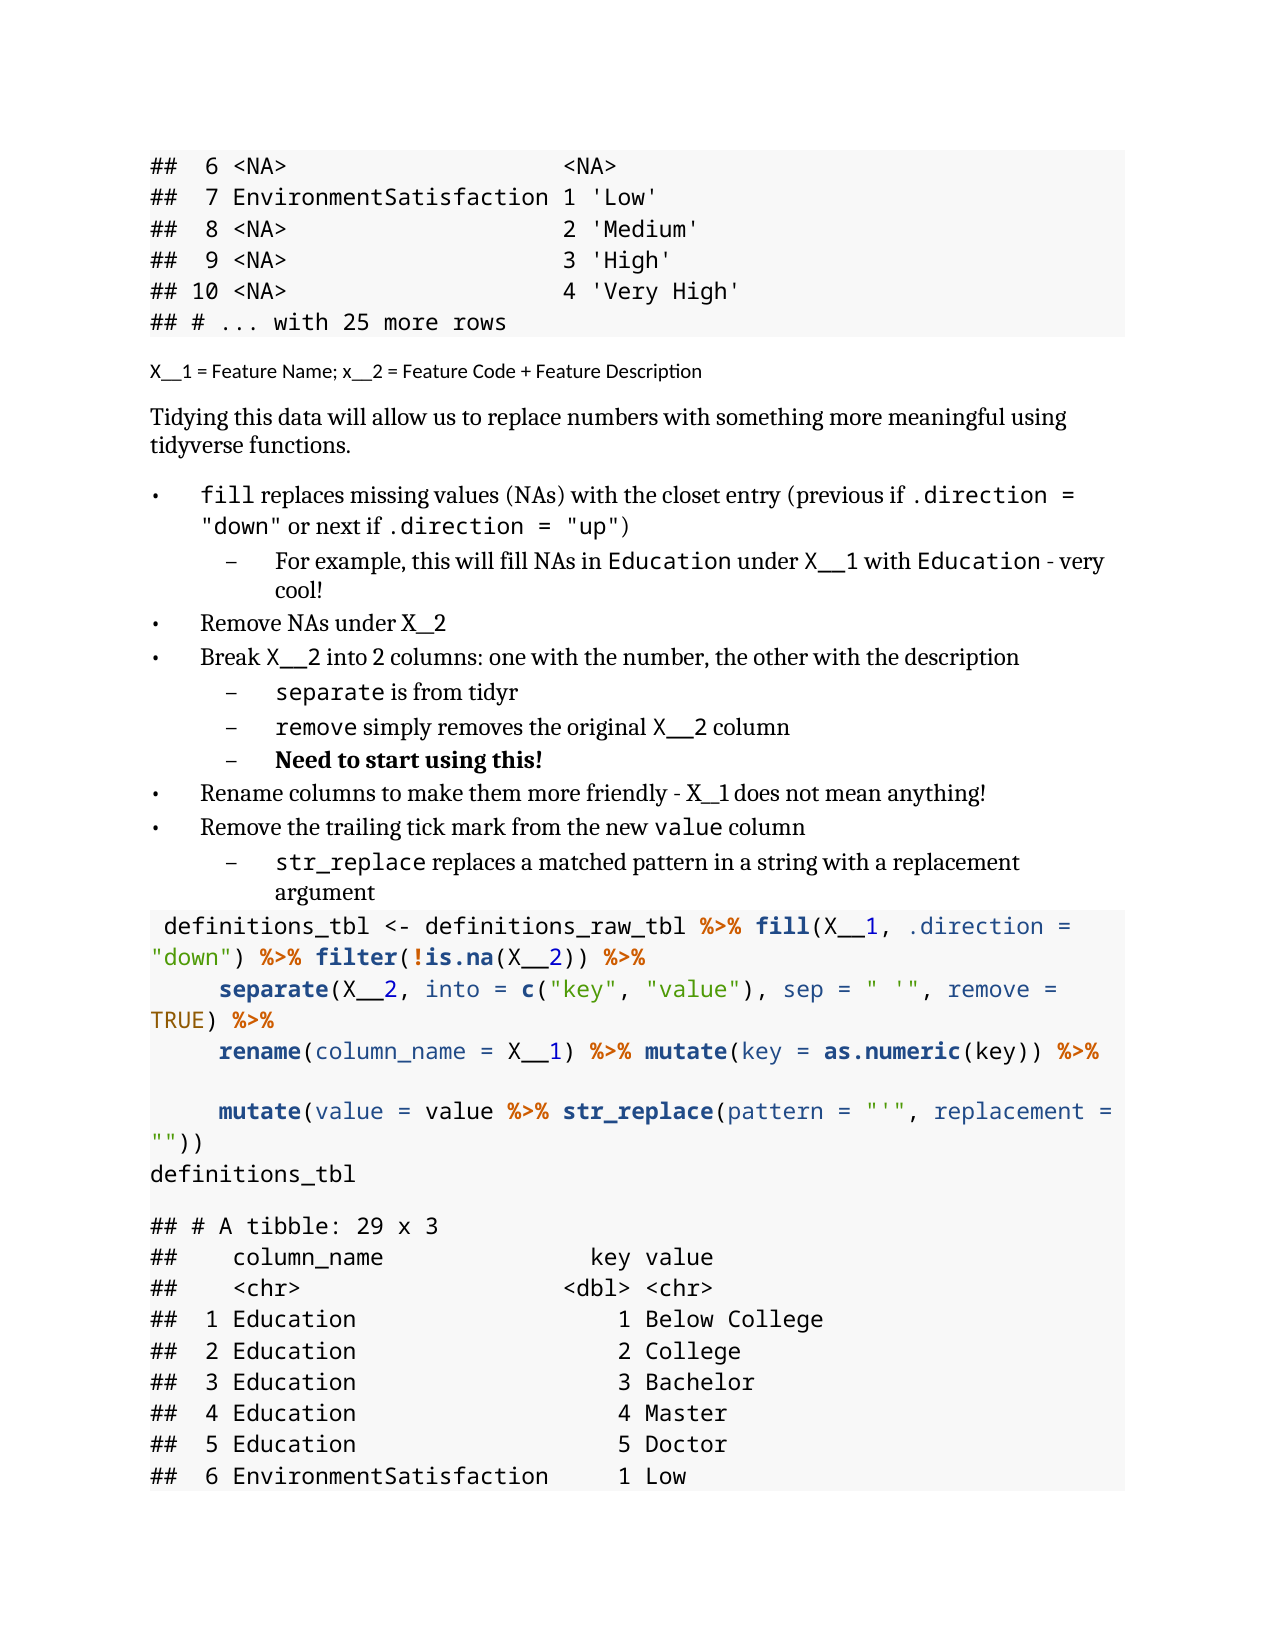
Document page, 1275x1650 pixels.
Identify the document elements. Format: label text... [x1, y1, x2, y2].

list separate is from tidyr [225, 676, 1125, 707]
list For example, this will fill NAs in Education under X__1 with Education - very cool! [225, 545, 1125, 605]
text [150, 1209, 1125, 1491]
text Tidying this data will allow us to replace numbers with something more meaningful using tidyverse functions. [150, 402, 1125, 460]
text definitions_tbl <- definitions_raw_tbl %>% fill(X__1, .direction = "down") %>% filter(!is.na(X__2)) %>% separate(X__2, into = c("key", "value"), sep = " '", remove = TRUE) %>% rename(column_name = X__1) %>% mutate(key = as.numeric(key)) %>% mutate(value = value %>% str_replace(pattern = "'", replacement = "")) definitions_tbl [150, 910, 1125, 1189]
list fill replaces missing values (NAs) with the closet entry (previous if .direction = "down" or next if .direction = "up") [150, 479, 1125, 541]
list Rename columns to make them more friendly - X__1 does not mean anything! [150, 779, 1125, 807]
list remove simply removes the original X__2 column [225, 711, 1125, 742]
list Remove NAs under X__2 [150, 609, 1125, 637]
list Remove the trailing tick mark from the new value column [150, 811, 1125, 842]
list Need to start using this! [225, 746, 1125, 775]
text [150, 150, 1125, 337]
text X__1 = Feature Name; x__2 = Feature Code + Feature Description [150, 358, 1125, 384]
list str_replace replaces a matched pattern in a string with a replacement argument [225, 846, 1125, 906]
list Break X__2 into 2 columns: one with the number, the other with the description [150, 641, 1125, 672]
